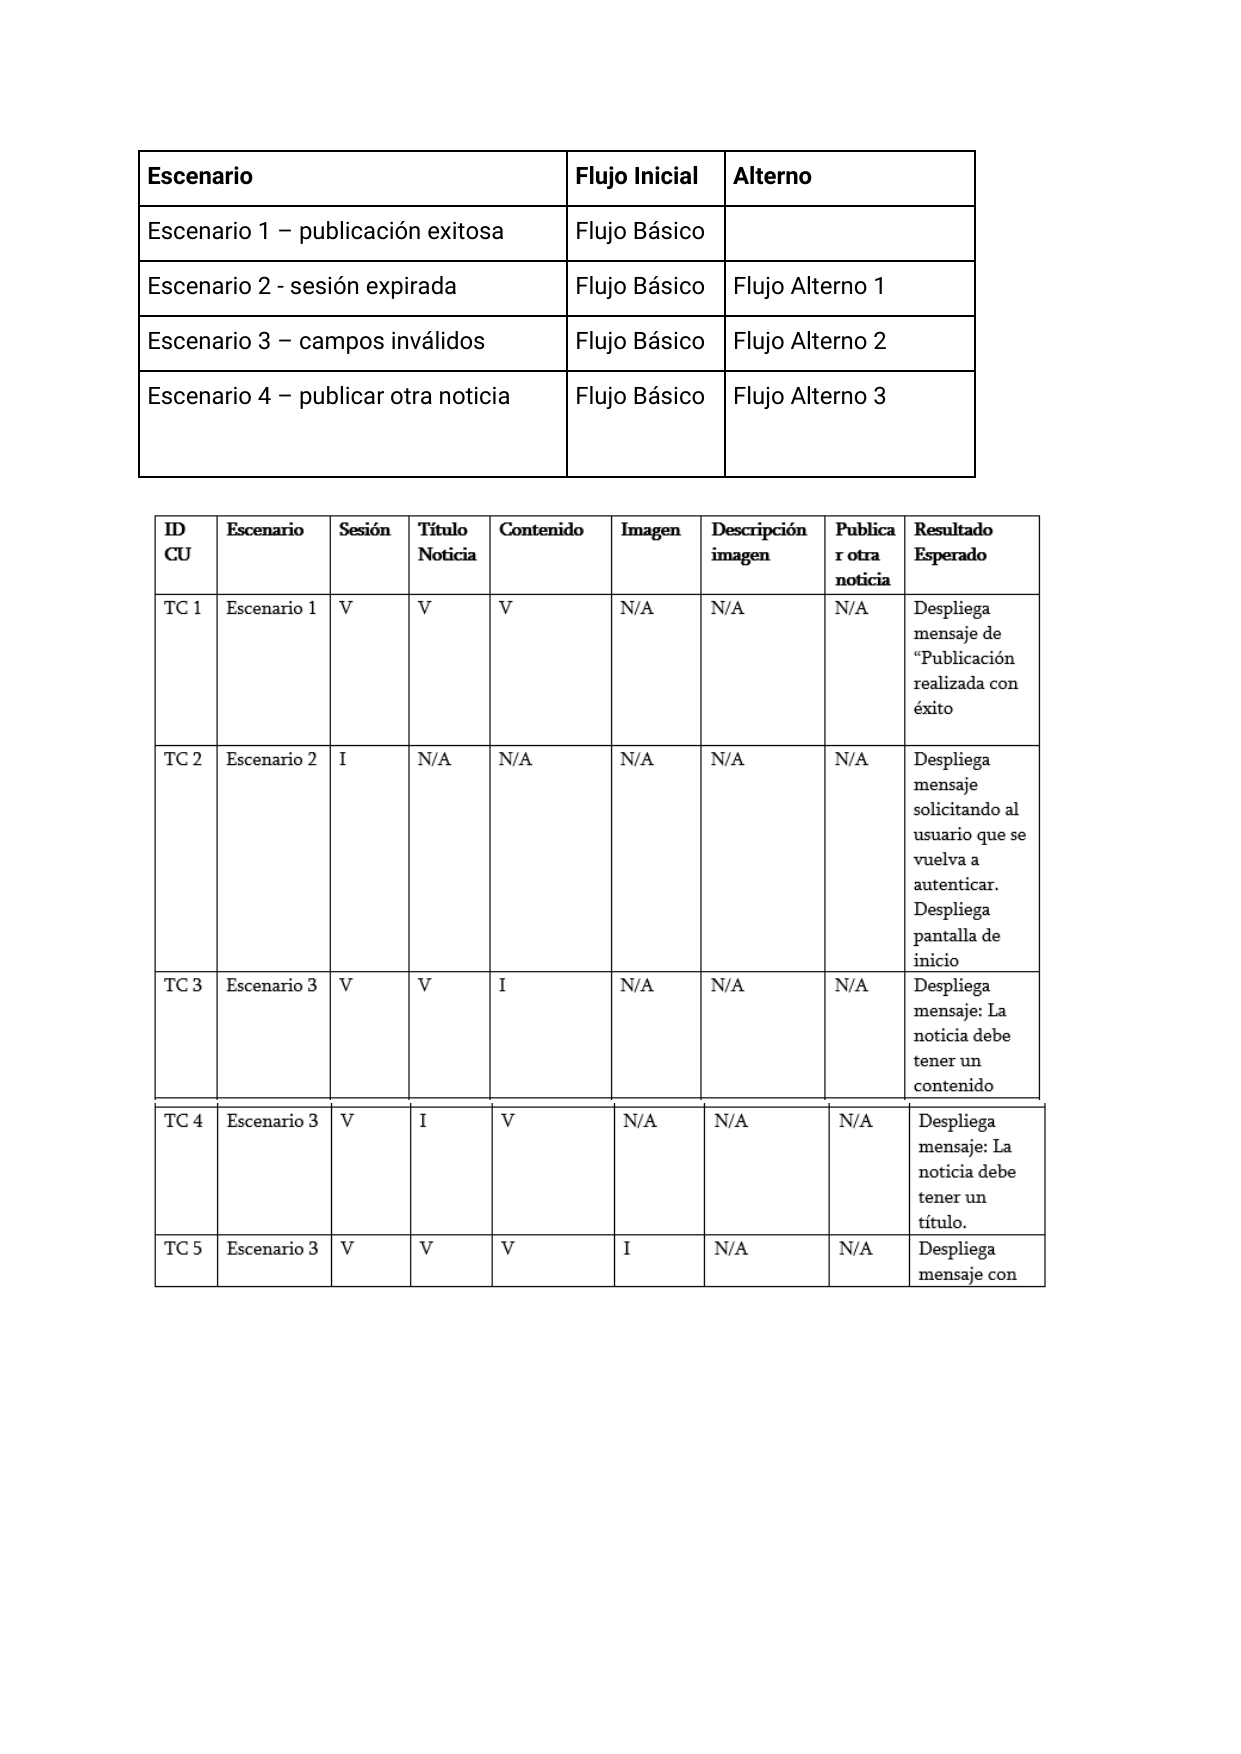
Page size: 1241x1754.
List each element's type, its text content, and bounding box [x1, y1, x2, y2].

table_header Alterno [726, 152, 974, 205]
table_cell Flujo Básico [568, 207, 724, 260]
table_cell Escenario 1 – publicación exitosa [140, 207, 566, 260]
picture [150, 1103, 1048, 1289]
table_cell [726, 207, 974, 260]
table_cell Escenario 3 – campos inválidos [140, 317, 566, 369]
table_cell Flujo Alterno 3 [726, 372, 974, 424]
table_cell Escenario 4 – publicar otra noticia [140, 372, 566, 424]
table_cell [568, 425, 724, 476]
table_cell Escenario 2 - sesión expirada [140, 262, 566, 315]
table_cell Flujo Básico [568, 262, 724, 315]
table_cell [726, 425, 974, 476]
table_cell Flujo Básico [568, 317, 724, 369]
table_cell Flujo Alterno 1 [726, 262, 974, 315]
table_header Flujo Inicial [568, 152, 724, 205]
table_cell [140, 425, 566, 476]
picture [150, 510, 1045, 1100]
table_header Escenario [140, 152, 566, 205]
table_cell Flujo Alterno 2 [726, 317, 974, 369]
table_cell Flujo Básico [568, 372, 724, 424]
